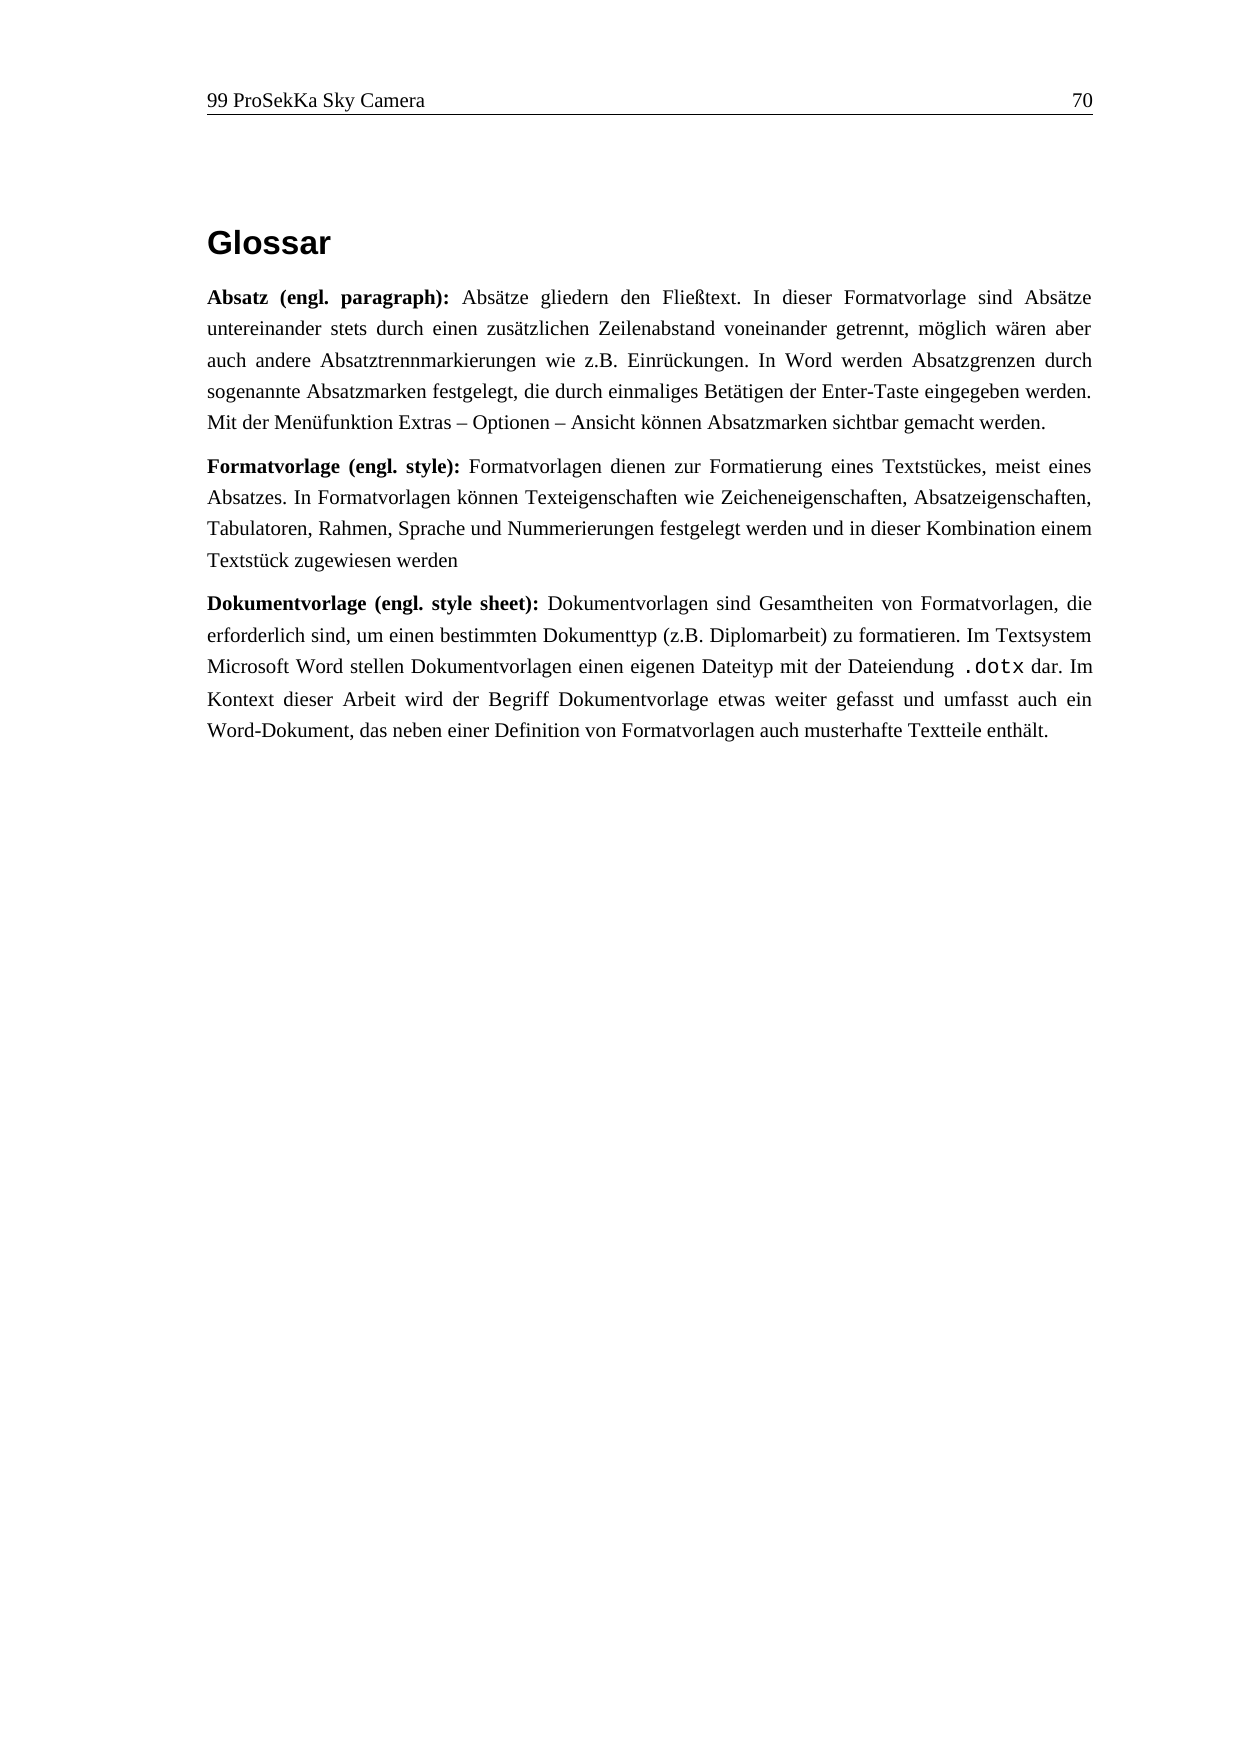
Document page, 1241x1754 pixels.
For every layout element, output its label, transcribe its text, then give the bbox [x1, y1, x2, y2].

subtitle Glossar [207, 223, 1093, 261]
text Dokumentvorlage (engl. style sheet): Dokumentvorlagen sind Gesamtheiten von Formatvorlagen, die erforderlich sind, um einen bestimmten Dokumenttyp (z.B. Diplomarbeit) zu formatieren. Im Textsystem Microsoft Word stellen Dokumentvorlagen einen eigenen Dateityp mit der Dateiendung .dotx dar. Im Kontext dieser Arbeit wird der Begriff Dokumentvorlage etwas weiter gefasst und umfasst auch ein Word-Dokument, das neben einer Definition von Formatvorlagen auch musterhafte Textteile enthält. [207, 591, 1093, 742]
text Formatvorlage (engl. style): Formatvorlagen dienen zur Formatierung eines Textstückes, meist eines Absatzes. In Formatvorlagen können Texteigenschaften wie Zeicheneigenschaften, Absatzeigenschaften, Tabulatoren, Rahmen, Sprache und Nummerierungen festgelegt werden und in dieser Kombination einem Textstück zugewiesen werden [207, 454, 1093, 572]
text Absatz (engl. paragraph): Absätze gliedern den Fließtext. In dieser Formatvorlage sind Absätze untereinander stets durch einen zusätzlichen Zeilenabstand voneinander getrennt, möglich wären aber auch andere Absatztrennmarkierungen wie z.B. Einrückungen. In Word werden Absatzgrenzen durch sogenannte Absatzmarken festgelegt, die durch einmaliges Betätigen der Enter-Taste eingegeben werden. Mit der Menüfunktion Extras – Optionen – Ansicht können Absatzmarken sichtbar gemacht werden. [207, 285, 1093, 434]
